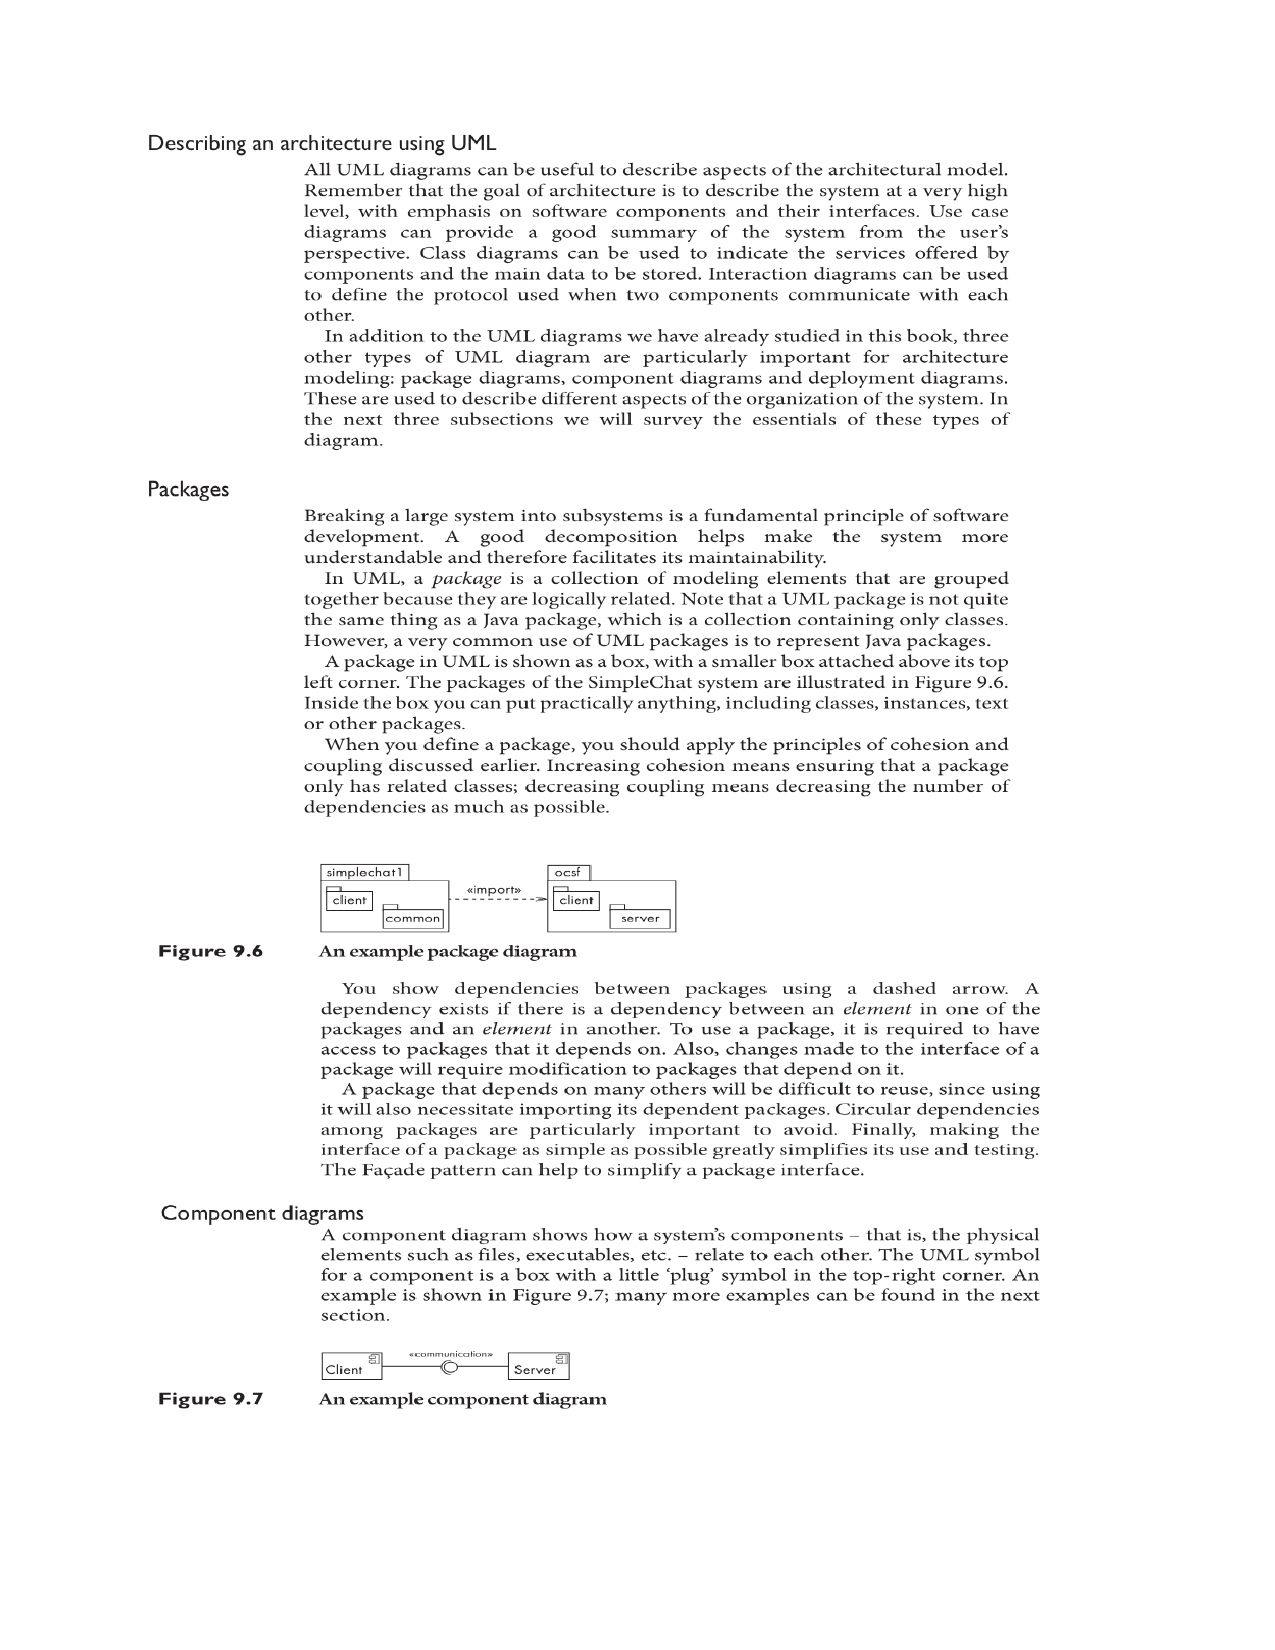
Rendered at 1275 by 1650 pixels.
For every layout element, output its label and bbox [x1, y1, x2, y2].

picture [116, 117, 1092, 828]
picture [116, 829, 1092, 1422]
